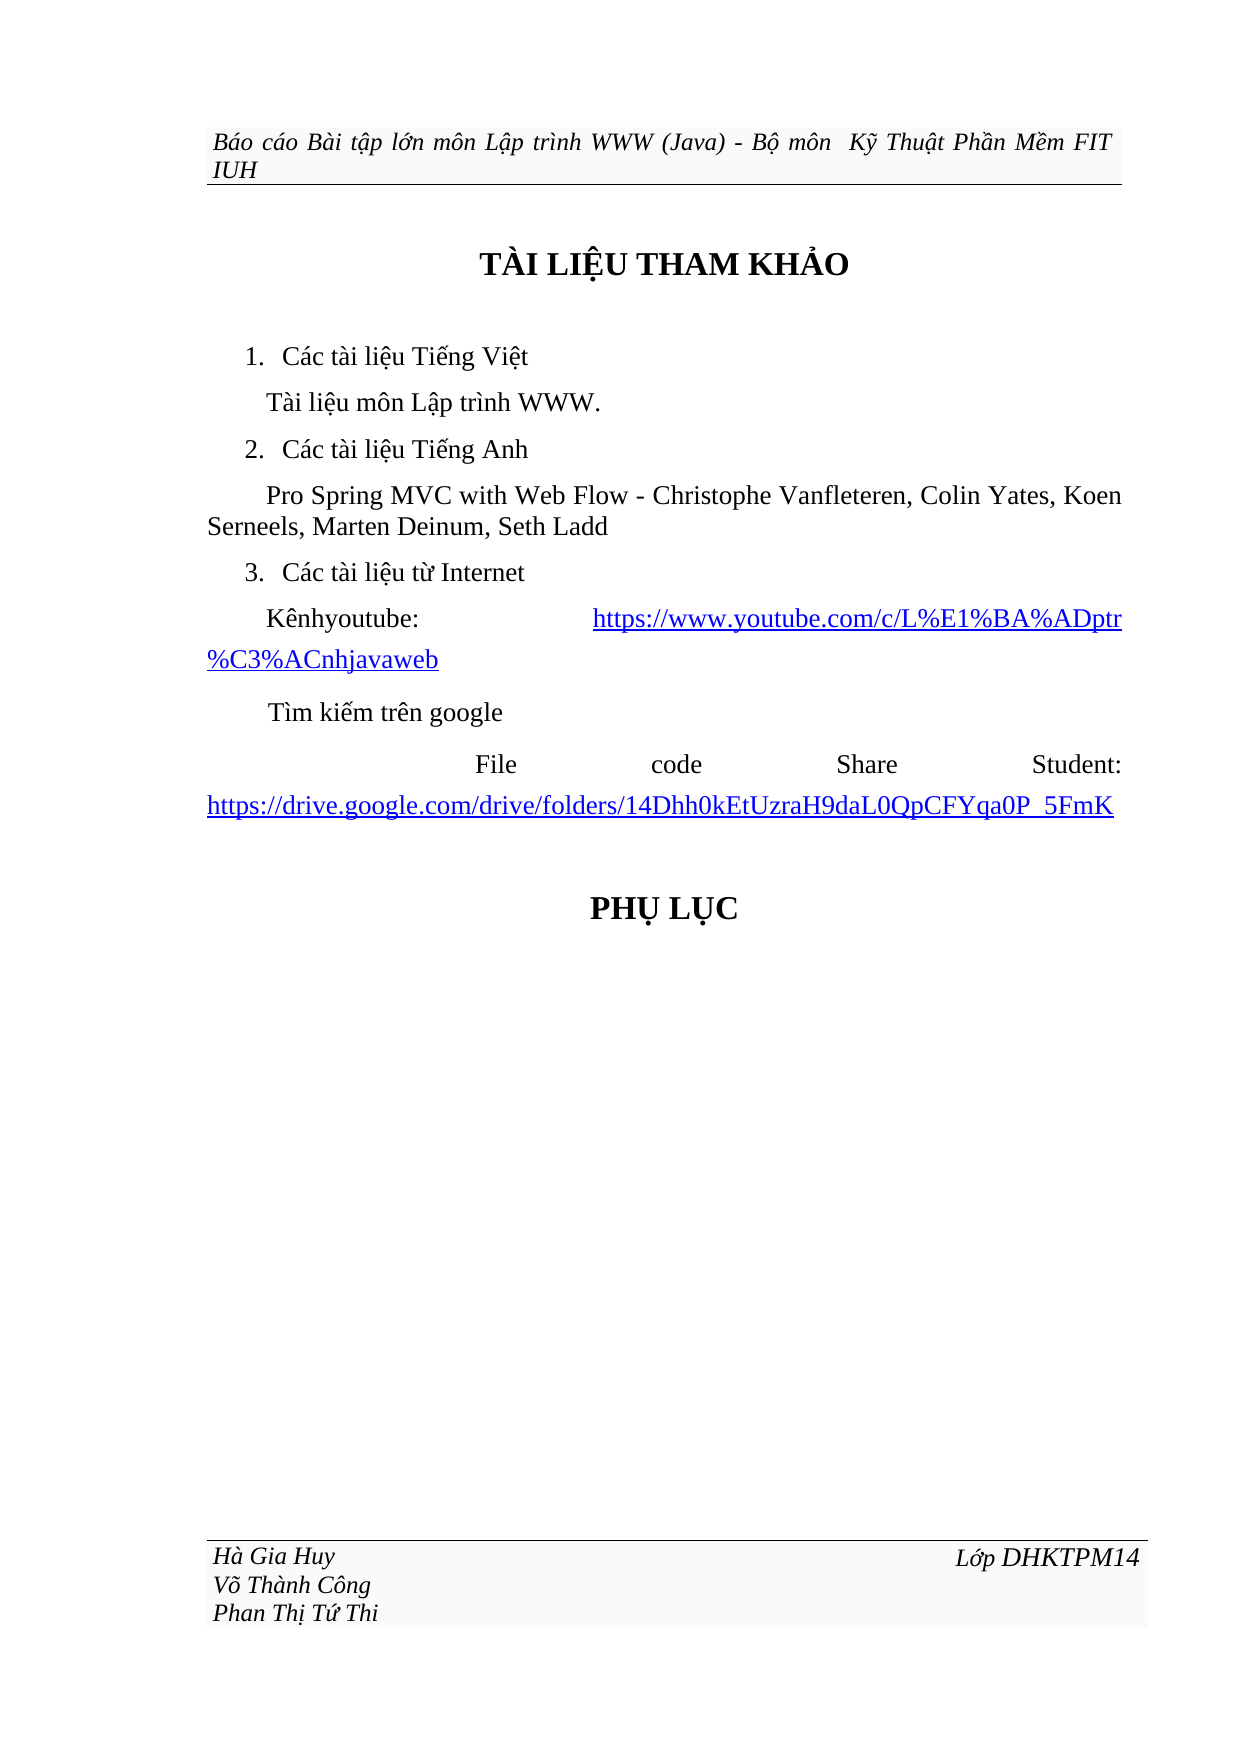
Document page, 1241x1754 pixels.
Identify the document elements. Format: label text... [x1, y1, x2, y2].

text Tài liệu môn Lập trình WWW. [207, 387, 1122, 418]
subtitle TÀI LIỆU THAM KHẢO [207, 244, 1122, 283]
text File code Share Student: https://drive.google.com/drive/folders/14Dhh0kEtUzraH9daL0QpCFYqa0P_5FmK [207, 748, 1122, 820]
list Các tài liệu Tiếng Anh [244, 433, 1122, 464]
list Các tài liệu từ Internet [244, 556, 1122, 587]
list Các tài liệu Tiếng Việt [244, 340, 1122, 372]
subtitle PHỤ LỤC [207, 888, 1122, 927]
text Kênhyoutube: https://www.youtube.com/c/L%E1%BA%ADptr%C3%ACnhjavaweb [207, 602, 1122, 674]
text Pro Spring MVC with Web Flow - Christophe Vanfleteren, Colin Yates, Koen Serneels, Marten Deinum, Seth Ladd [207, 479, 1122, 541]
text Tìm kiếm trên google [207, 696, 1122, 727]
